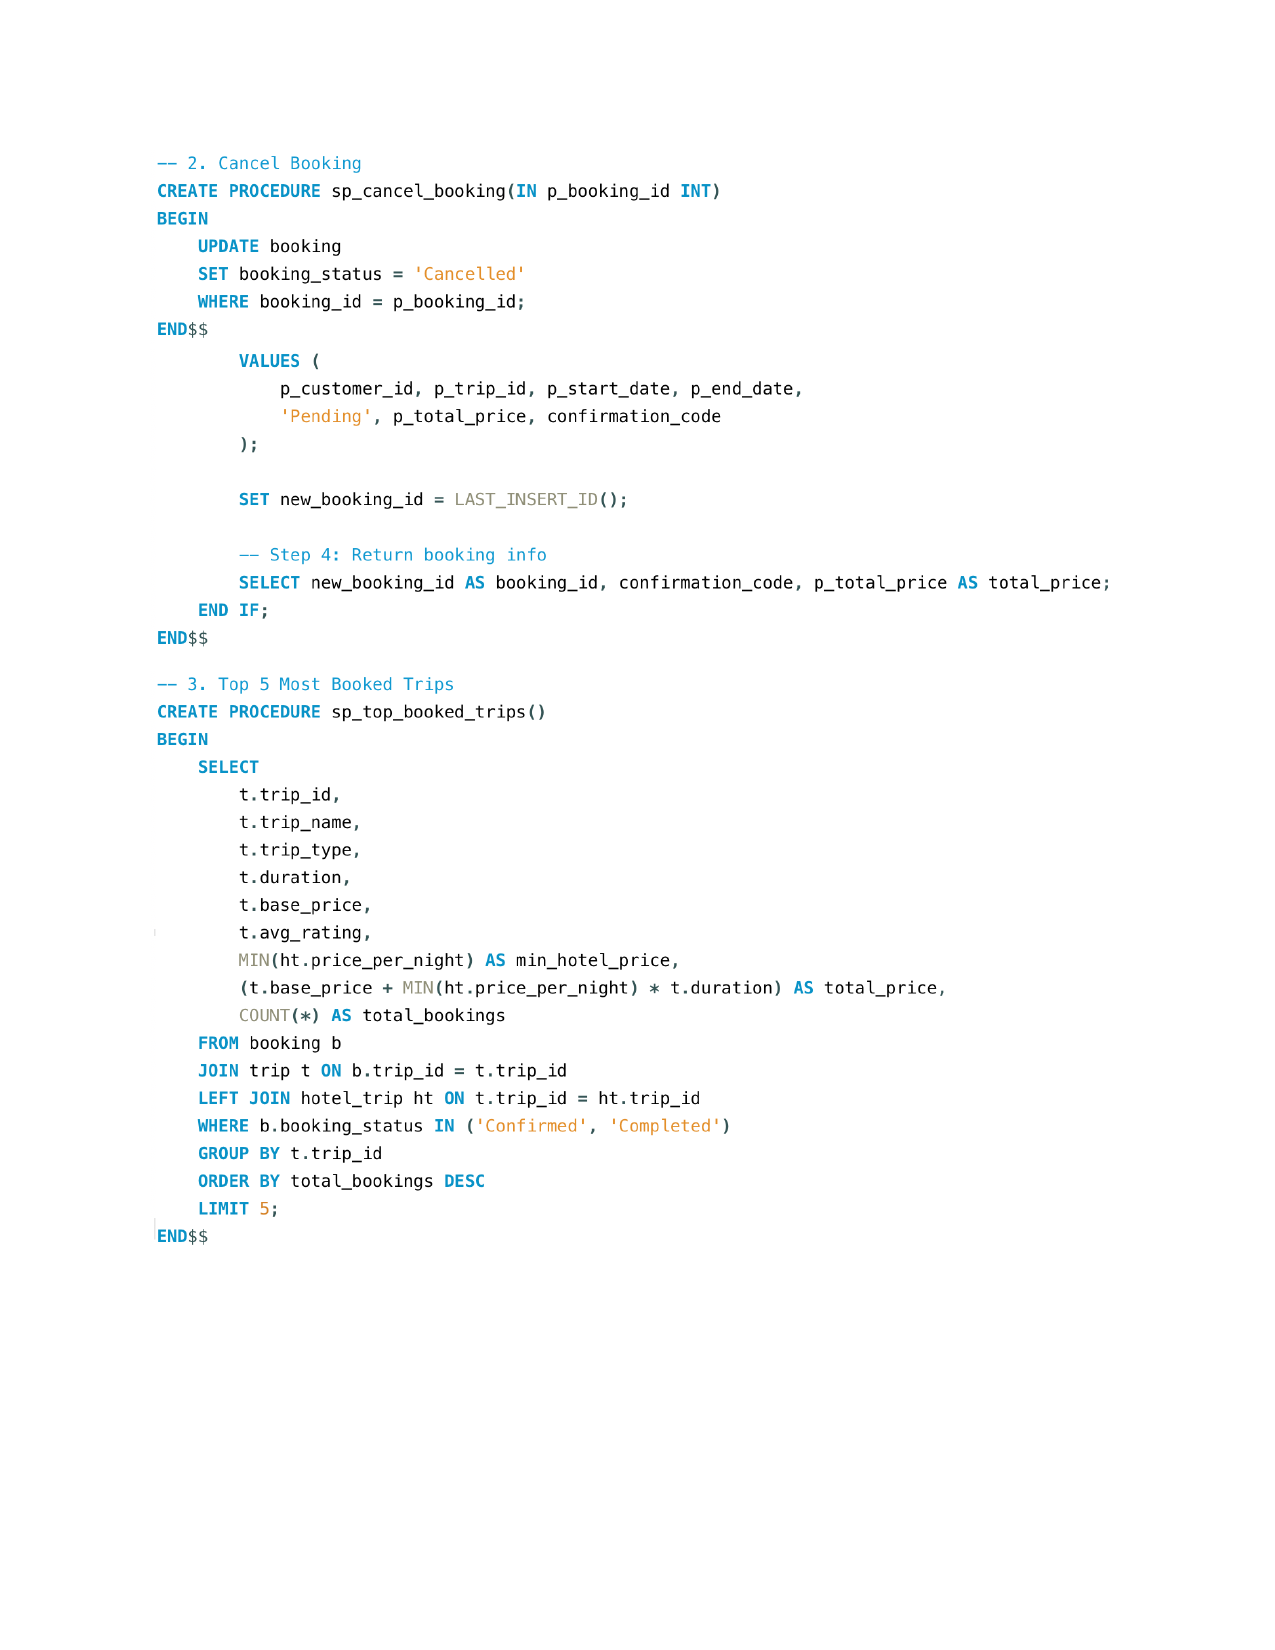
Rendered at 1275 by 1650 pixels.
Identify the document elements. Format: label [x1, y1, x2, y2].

picture [150, 671, 1125, 1247]
picture [150, 150, 1125, 344]
picture [150, 349, 1125, 650]
